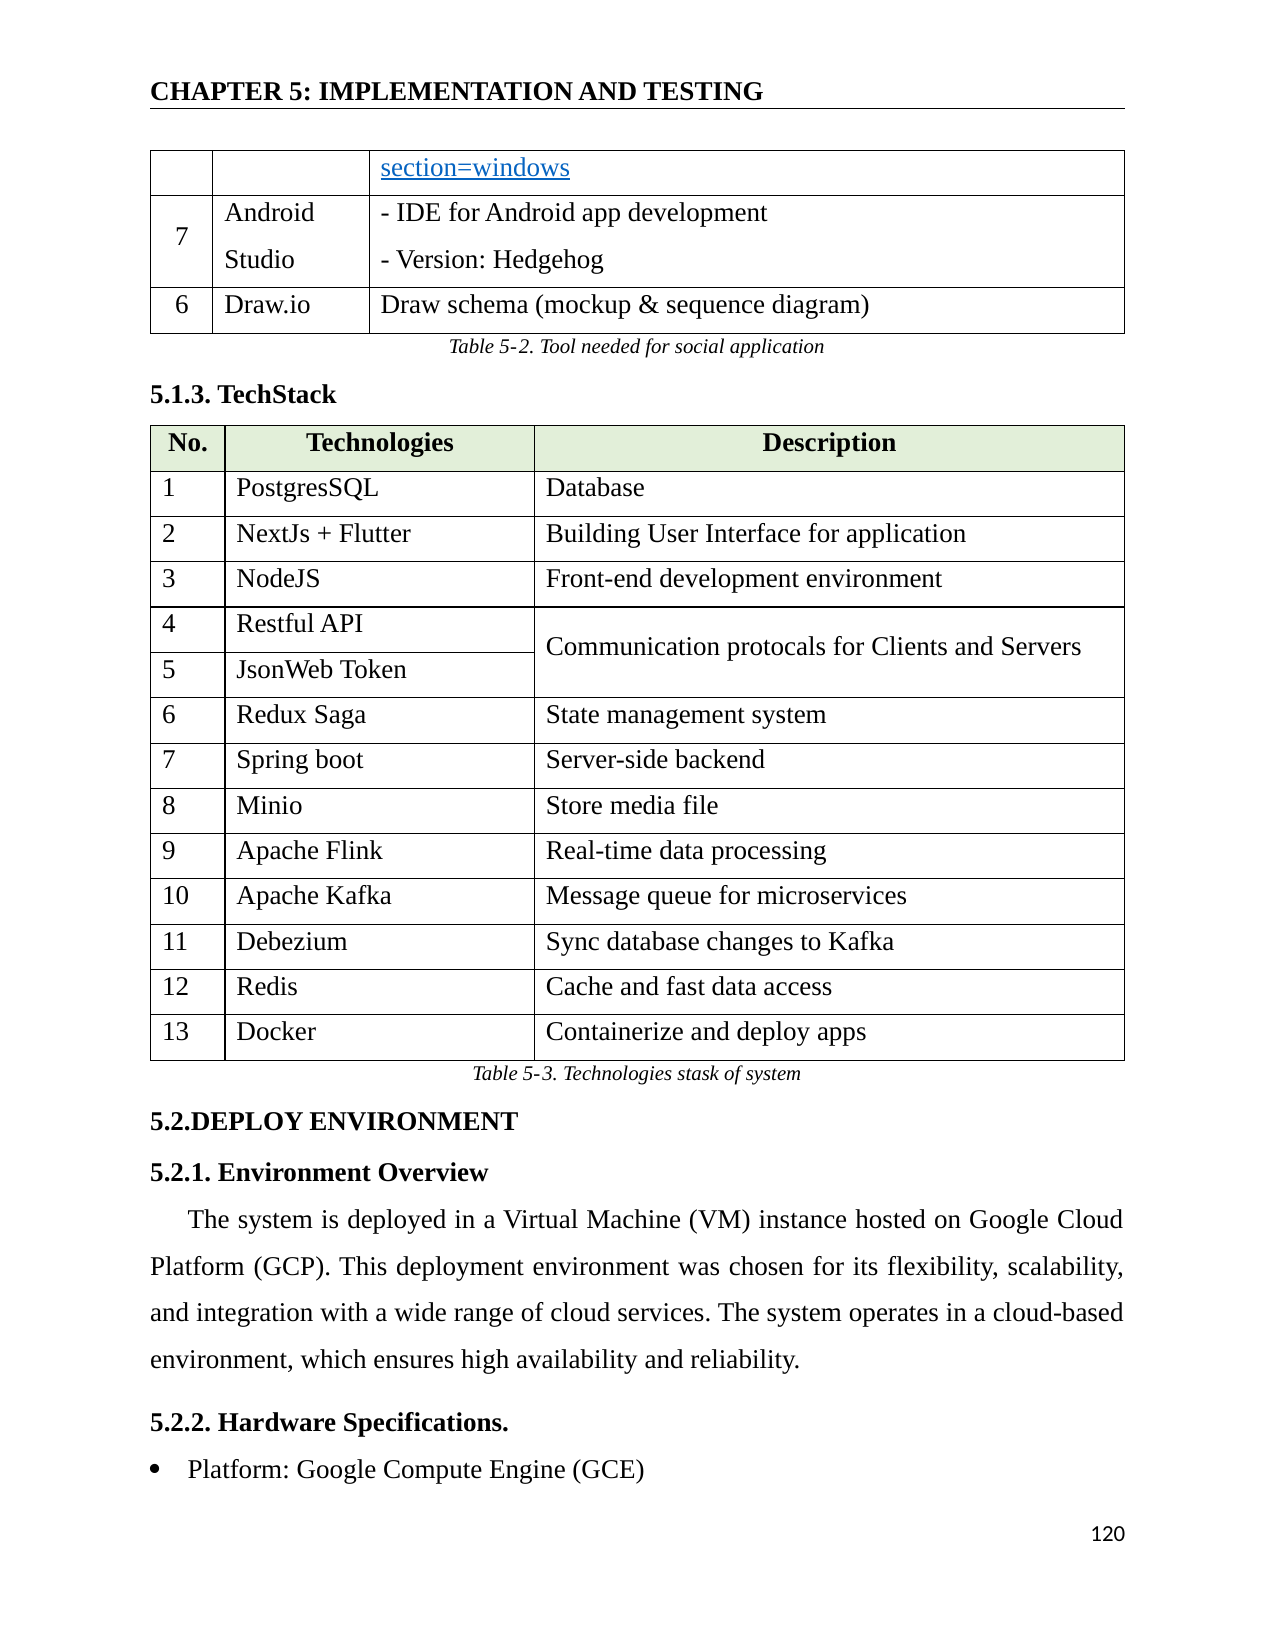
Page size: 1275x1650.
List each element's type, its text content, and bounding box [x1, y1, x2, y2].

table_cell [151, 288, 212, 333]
subtitle 5.2.1. Environment Overview [150, 1156, 1125, 1187]
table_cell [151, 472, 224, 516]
text Table 5-3. Technologies stask of system [150, 1061, 1125, 1085]
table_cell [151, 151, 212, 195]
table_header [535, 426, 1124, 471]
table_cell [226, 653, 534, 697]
subtitle 5.1.3. TechStack [150, 378, 1125, 410]
subtitle 5.2.2. Hardware Specifications. [150, 1406, 1125, 1437]
list Platform: Google Compute Engine (GCE) [150, 1453, 1125, 1484]
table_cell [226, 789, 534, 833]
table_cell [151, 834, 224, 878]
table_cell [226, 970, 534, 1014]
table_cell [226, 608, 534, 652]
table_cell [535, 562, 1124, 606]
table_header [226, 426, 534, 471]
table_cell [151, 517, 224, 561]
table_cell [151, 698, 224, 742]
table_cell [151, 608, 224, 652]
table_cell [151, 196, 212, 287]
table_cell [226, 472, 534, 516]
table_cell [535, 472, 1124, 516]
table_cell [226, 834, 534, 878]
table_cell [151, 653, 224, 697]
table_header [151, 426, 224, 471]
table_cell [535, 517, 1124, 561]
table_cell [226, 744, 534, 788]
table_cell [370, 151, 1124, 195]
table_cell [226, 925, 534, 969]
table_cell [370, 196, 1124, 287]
subtitle 5.2.Deploy Environment [150, 1106, 1125, 1137]
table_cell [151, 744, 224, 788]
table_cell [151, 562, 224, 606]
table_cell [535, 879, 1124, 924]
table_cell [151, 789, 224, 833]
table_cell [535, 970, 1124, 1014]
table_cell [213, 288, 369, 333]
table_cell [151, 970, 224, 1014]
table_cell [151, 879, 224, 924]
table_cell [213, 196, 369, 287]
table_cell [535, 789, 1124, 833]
text The system is deployed in a Virtual Machine (VM) instance hosted on Google Cloud Platform (GCP). This deployment environment was chosen for its flexibility, scalability, and integration with a wide range of cloud services. The system operates in a cloud-based environment, which ensures high availability and reliability. [150, 1203, 1125, 1374]
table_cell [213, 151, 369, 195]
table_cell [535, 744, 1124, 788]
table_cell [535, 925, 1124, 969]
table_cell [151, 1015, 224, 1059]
text Table 5-2. Tool needed for social application [150, 334, 1125, 358]
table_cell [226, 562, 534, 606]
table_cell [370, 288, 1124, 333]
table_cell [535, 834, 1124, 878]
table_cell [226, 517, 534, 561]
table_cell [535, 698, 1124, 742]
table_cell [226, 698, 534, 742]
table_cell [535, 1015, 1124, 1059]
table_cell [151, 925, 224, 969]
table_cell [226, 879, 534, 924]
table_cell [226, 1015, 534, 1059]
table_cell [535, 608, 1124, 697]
